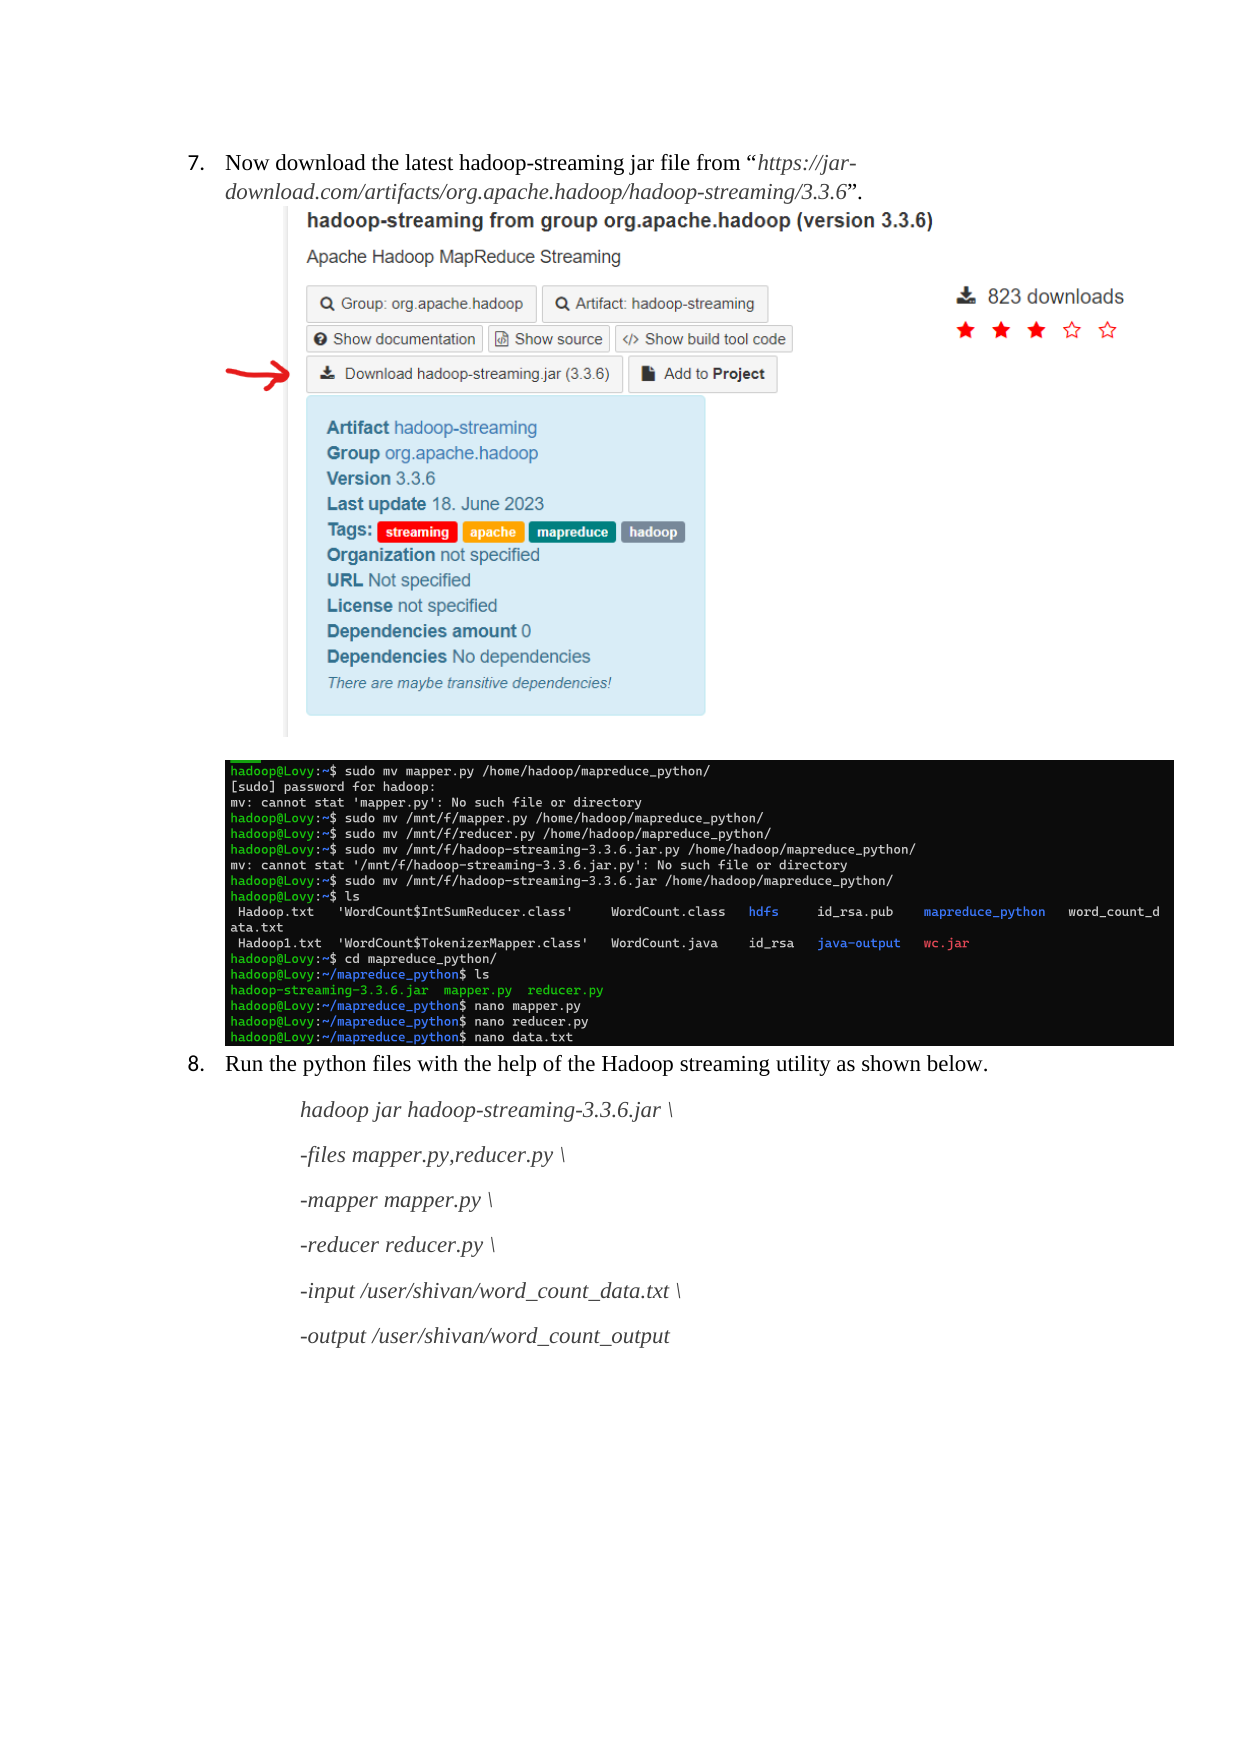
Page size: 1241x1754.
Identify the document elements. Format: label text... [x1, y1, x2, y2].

list Run the python files with the help of the Hadoop streaming utility as shown below. [187, 1049, 1213, 1077]
text -mapper mapper.py \ [300, 1186, 1213, 1213]
picture [225, 206, 1124, 737]
text -files mapper.py,reducer.py \ [300, 1141, 1213, 1167]
text -reducer reducer.py \ [300, 1232, 1213, 1258]
text -input /user/shivan/word_count_data.txt \ [300, 1277, 1213, 1303]
text -output /user/shivan/word_count_output [300, 1322, 1213, 1348]
list Now download the latest hadoop-streaming jar file from “https://jar- download.com/artifacts/org.apache.hadoop/hadoop-streaming/3.3.6”. [187, 148, 891, 204]
text hadoop jar hadoop-streaming-3.3.6.jar \ [300, 1096, 1213, 1122]
picture [225, 760, 1174, 1046]
